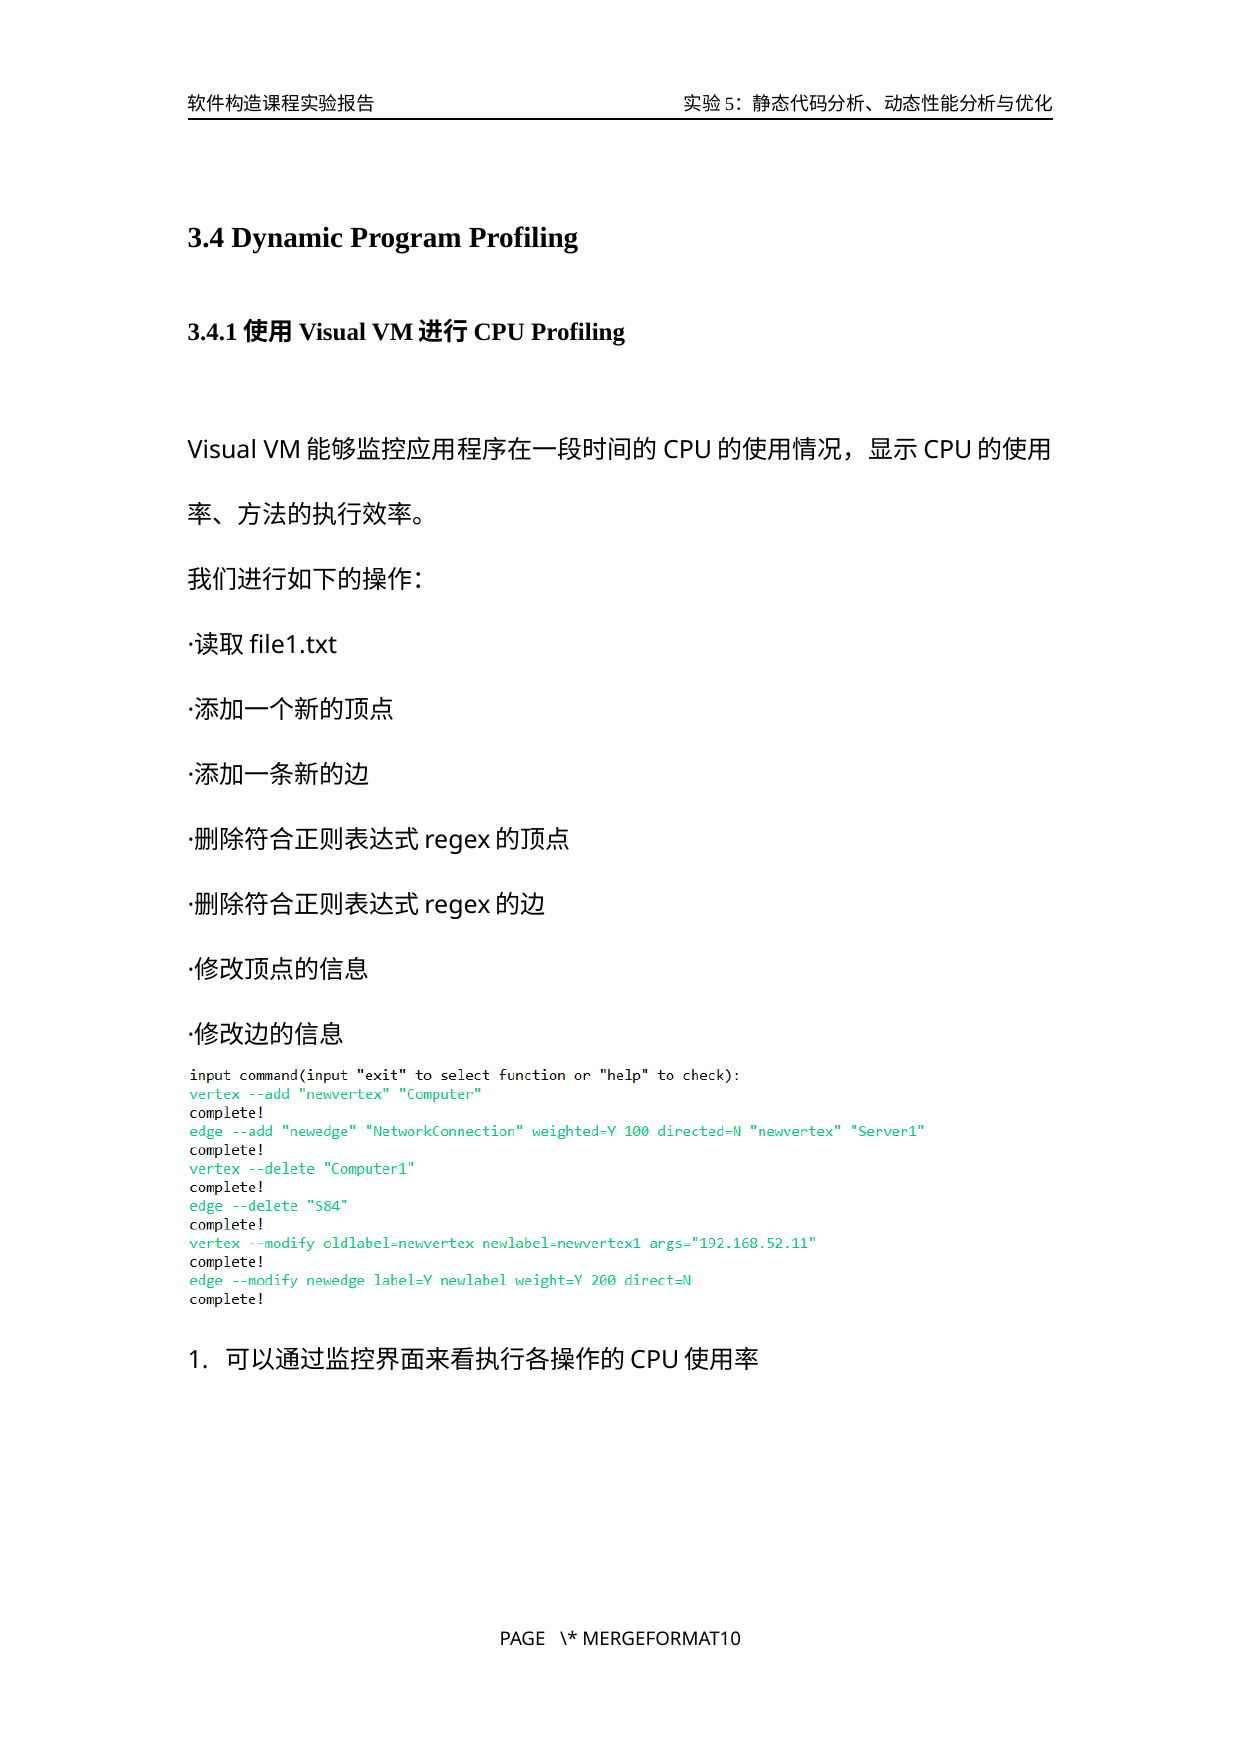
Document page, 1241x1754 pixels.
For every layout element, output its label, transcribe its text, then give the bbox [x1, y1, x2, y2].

text ·删除符合正则表达式regex的顶点 [187, 806, 1053, 871]
text ·修改顶点的信息 [187, 936, 1053, 1001]
picture [187, 1065, 945, 1326]
subtitle 使用Visual VM进行CPU Profiling [187, 297, 1053, 362]
text Visual VM能够监控应用程序在一段时间的CPU的使用情况，显示CPU的使用率、方法的执行效率。 [187, 416, 1053, 546]
text ·添加一个新的顶点 [187, 676, 1053, 741]
subtitle Dynamic Program Profiling [187, 205, 1053, 270]
text ·添加一条新的边 [187, 741, 1053, 806]
list 可以通过监控界面来看执行各操作的CPU使用率 [187, 1326, 1053, 1391]
text 我们进行如下的操作： [187, 546, 1053, 611]
text ·删除符合正则表达式regex的边 [187, 871, 1053, 936]
text ·读取file1.txt [187, 611, 1053, 676]
text ·修改边的信息 [187, 1001, 1053, 1066]
